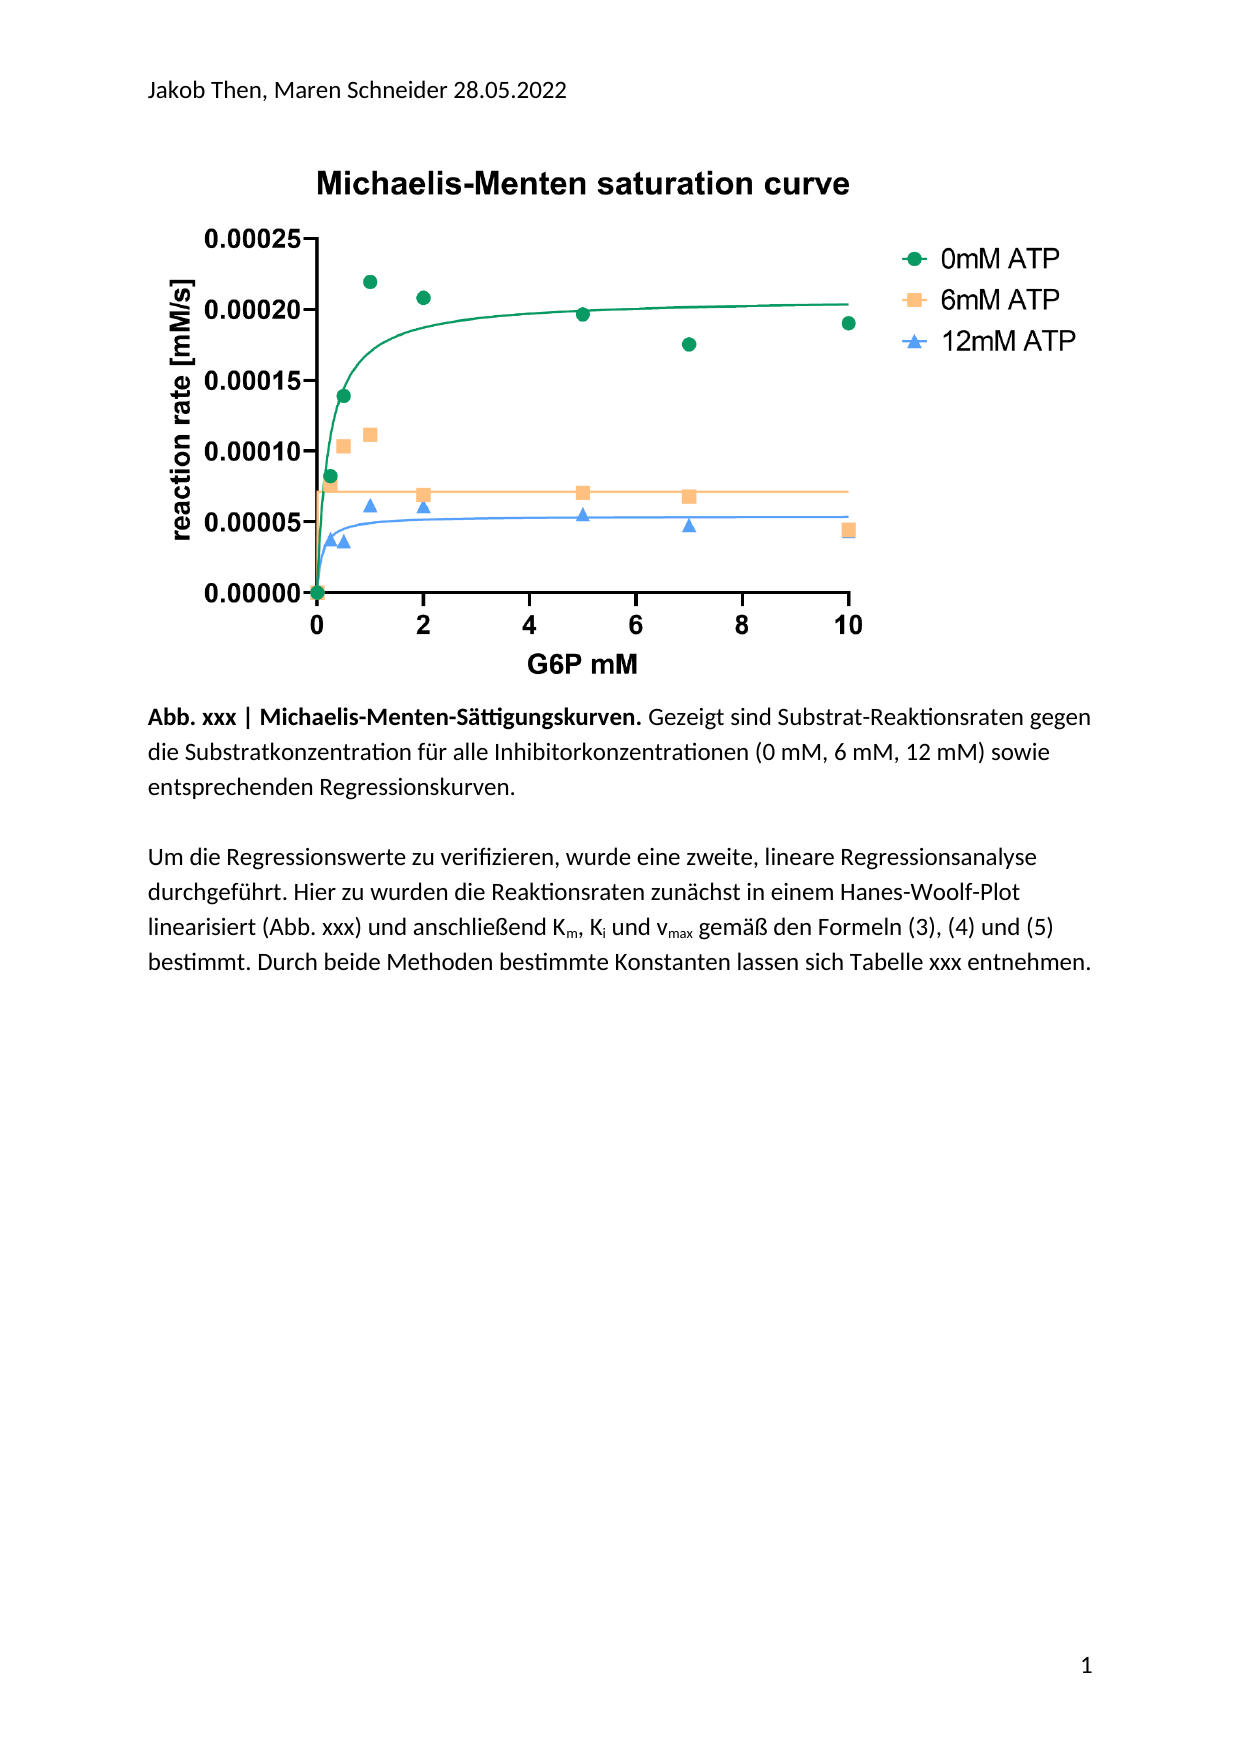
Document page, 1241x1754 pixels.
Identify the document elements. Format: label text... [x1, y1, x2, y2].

text Abb. xxx | Michaelis-Menten-Sättigungskurven. Gezeigt sind Substrat-Reaktionsraten gegen die Substratkonzentration für alle Inhibitorkonzentrationen (0 mM, 6 mM, 12 mM) sowie entsprechenden Regressionskurven. [148, 697, 1092, 802]
picture [147, 147, 1093, 697]
text Um die Regressionswerte zu verifizieren, wurde eine zweite, lineare Regressionsanalyse durchgeführt. Hier zu wurden die Reaktionsraten zunächst in einem Hanes-Woolf-Plot linearisiert (Abb. xxx) und anschließend Km, Ki und vmax gemäß den Formeln (3), (4) und (5) bestimmt. Durch beide Methoden bestimmte Konstanten lassen sich Tabelle xxx entnehmen. [148, 841, 1092, 977]
